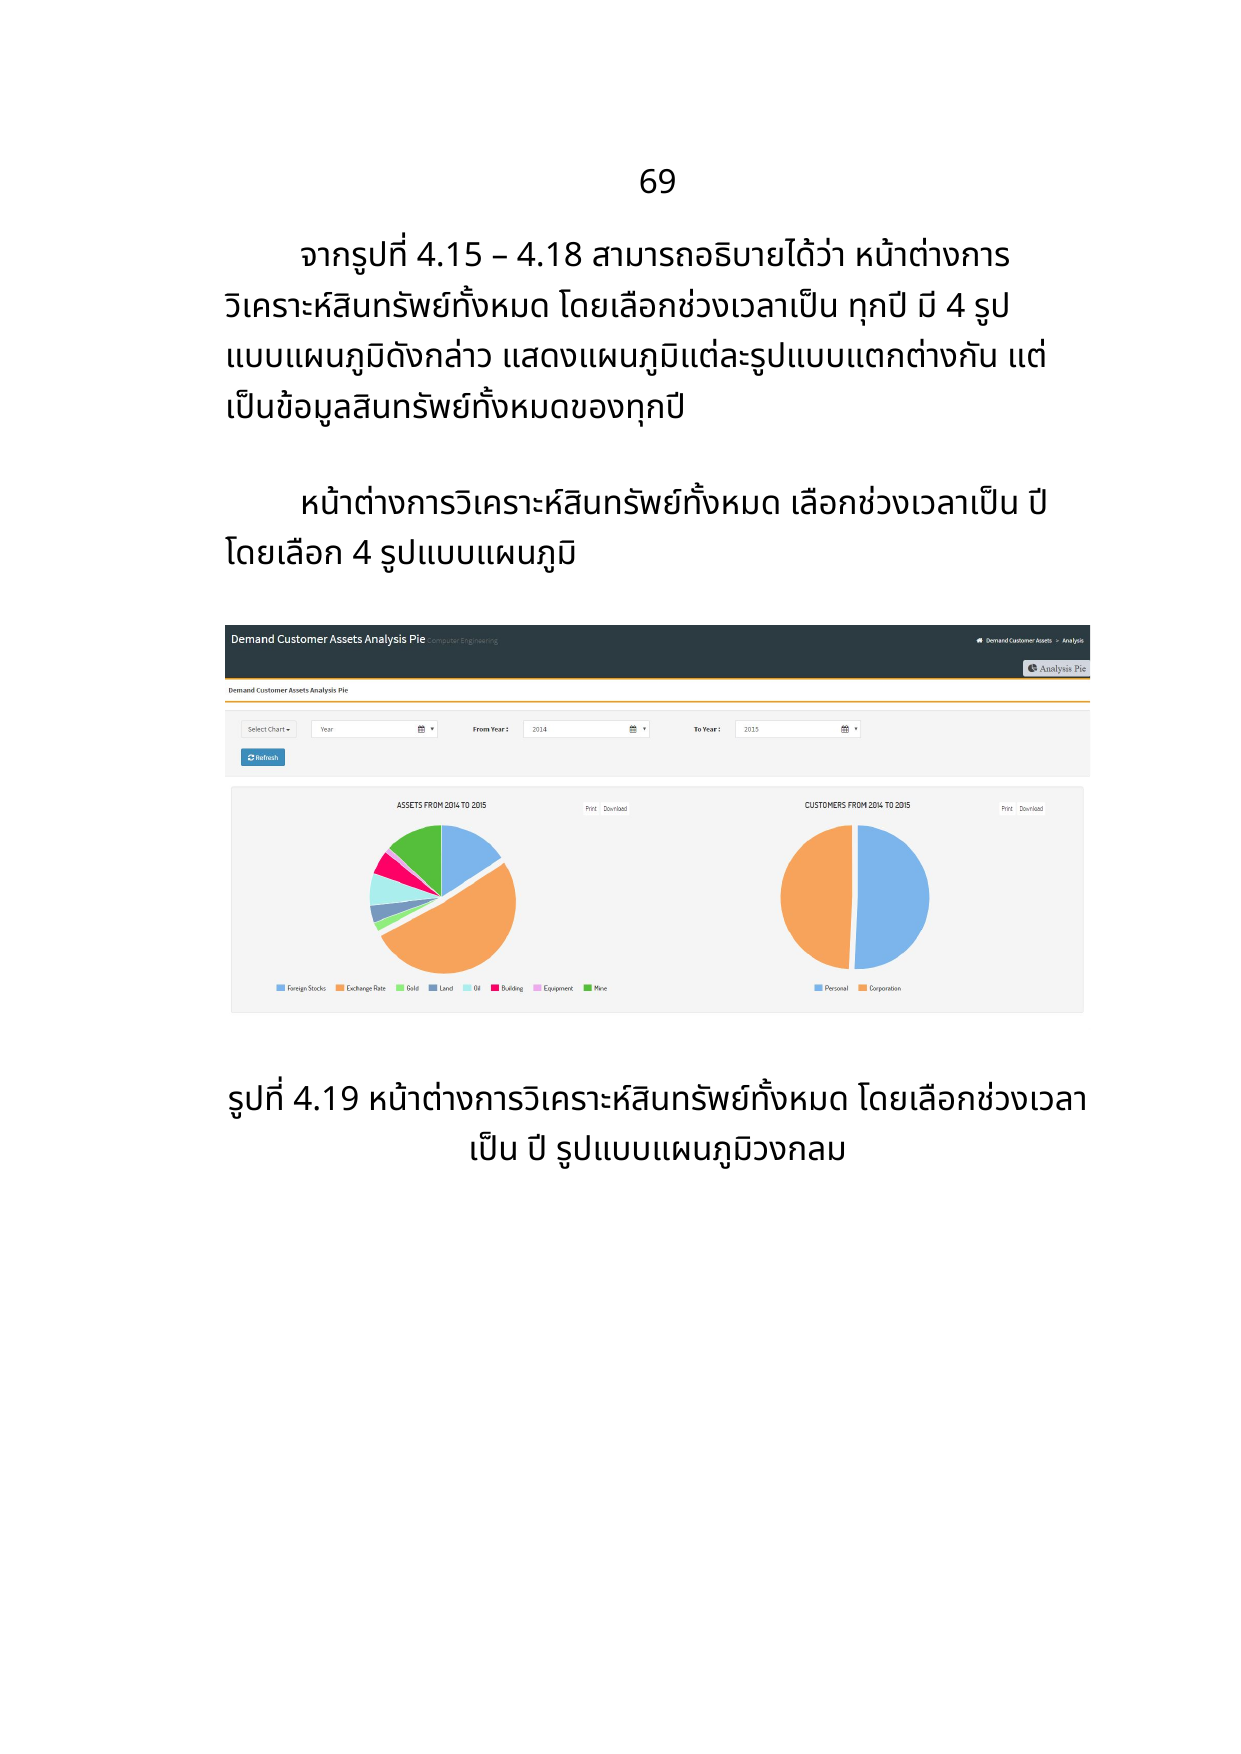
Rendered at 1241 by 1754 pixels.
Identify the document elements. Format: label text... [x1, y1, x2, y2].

picture [225, 625, 1091, 1030]
text รูปที่ 4.19 หน้าต่างการวิเคราะห์สินทรัพย์ทั้งหมด โดยเลือกช่วงเวลาเป็น ปี รูปแบบแผนภูมิวงกลม [225, 1075, 1090, 1176]
text จากรูปที่ 4.15 – 4.18 สามารถอธิบายได้ว่า หน้าต่างการวิเคราะห์สินทรัพย์ทั้งหมด โดยเลือกช่วงเวลาเป็น ทุกปี มี 4 รูปแบบแผนภูมิดังกล่าว แสดงแผนภูมิแต่ละรูปแบบแตกต่างกัน แต่เป็นข้อมูลสินทรัพย์ทั้งหมดของทุกปี [225, 231, 1090, 433]
text หน้าต่างการวิเคราะห์สินทรัพย์ทั้งหมด เลือกช่วงเวลาเป็น ปี โดยเลือก 4 รูปแบบแผนภูมิ [225, 479, 1090, 580]
